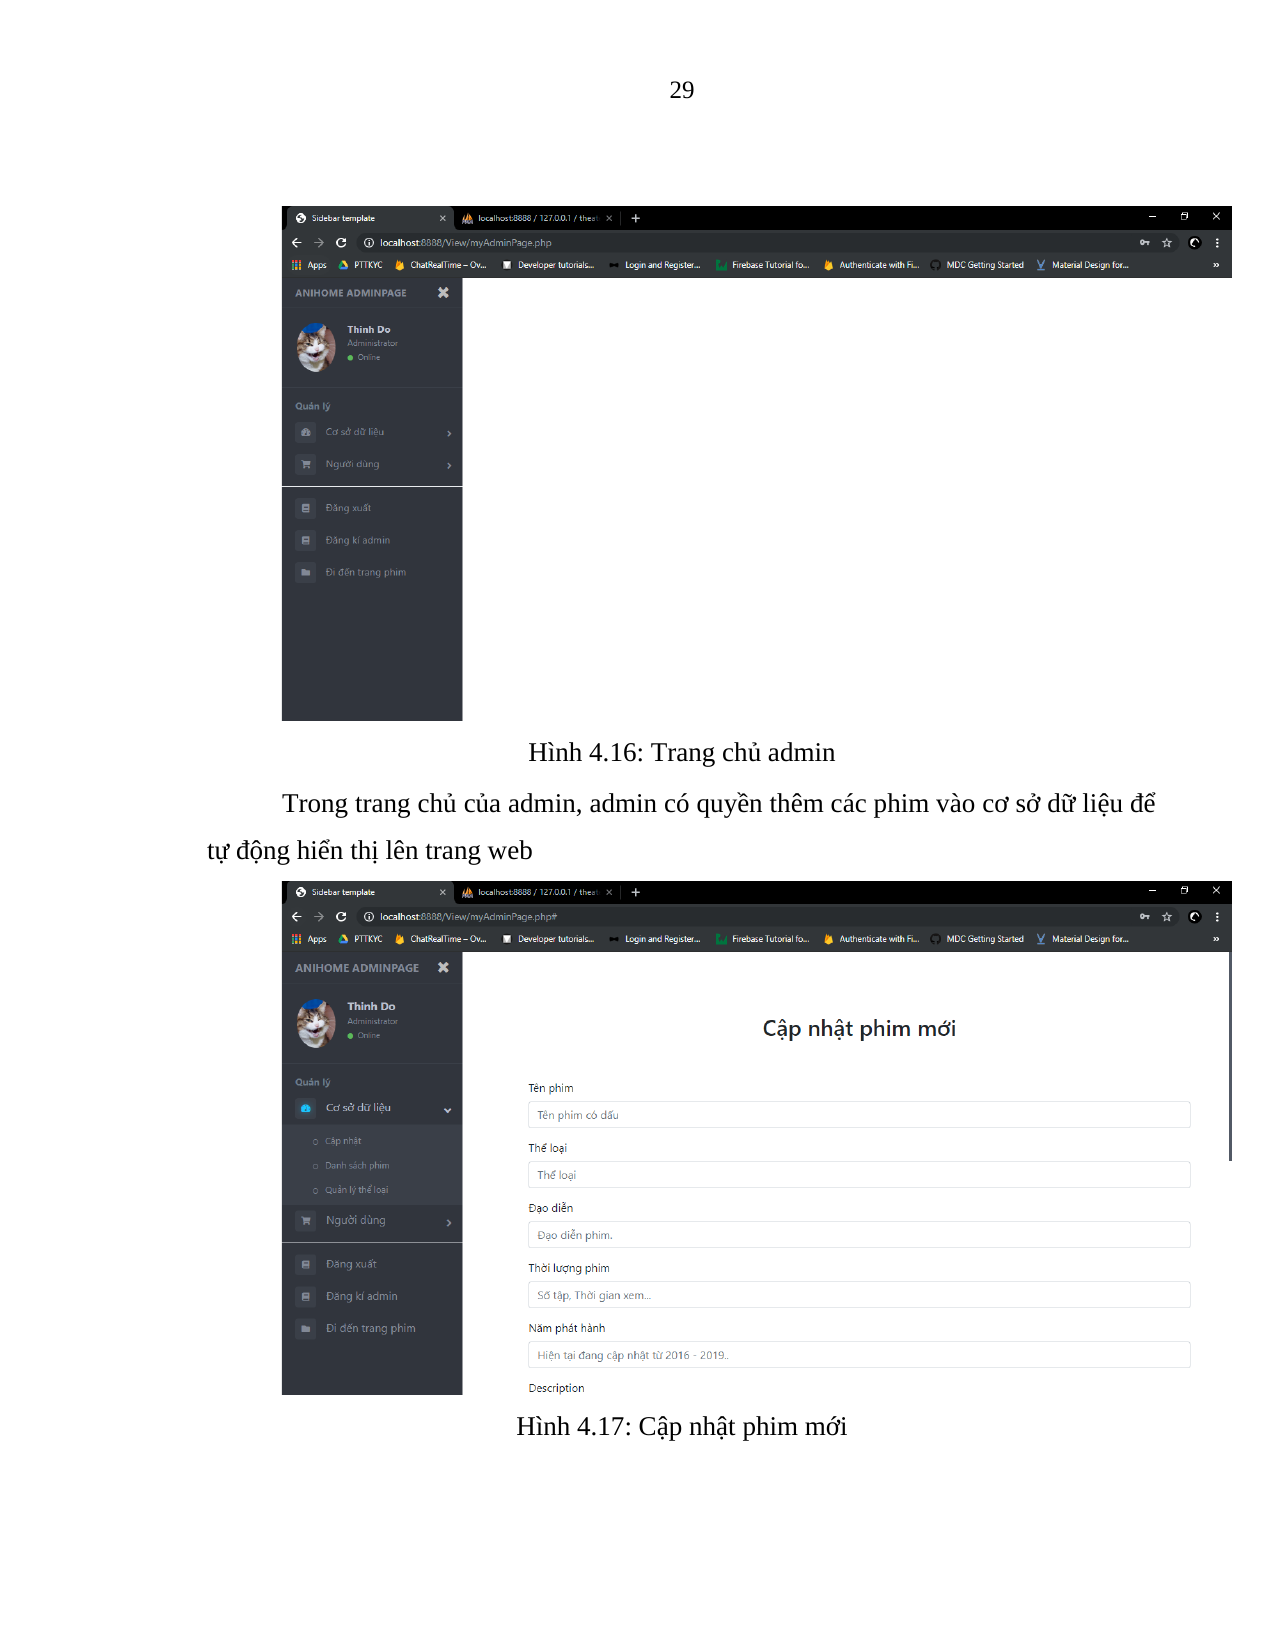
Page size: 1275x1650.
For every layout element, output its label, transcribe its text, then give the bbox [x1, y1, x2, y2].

text Hình 4.17: Cập nhật phim mới [207, 1410, 1157, 1441]
picture [281, 881, 1232, 1395]
text Hình 4.16: Trang chủ admin [207, 736, 1157, 767]
picture [281, 206, 1232, 721]
text Trong trang chủ của admin, admin có quyền thêm các phim vào cơ sở dữ liệu để tự động hiển thị lên trang web [207, 788, 1157, 865]
